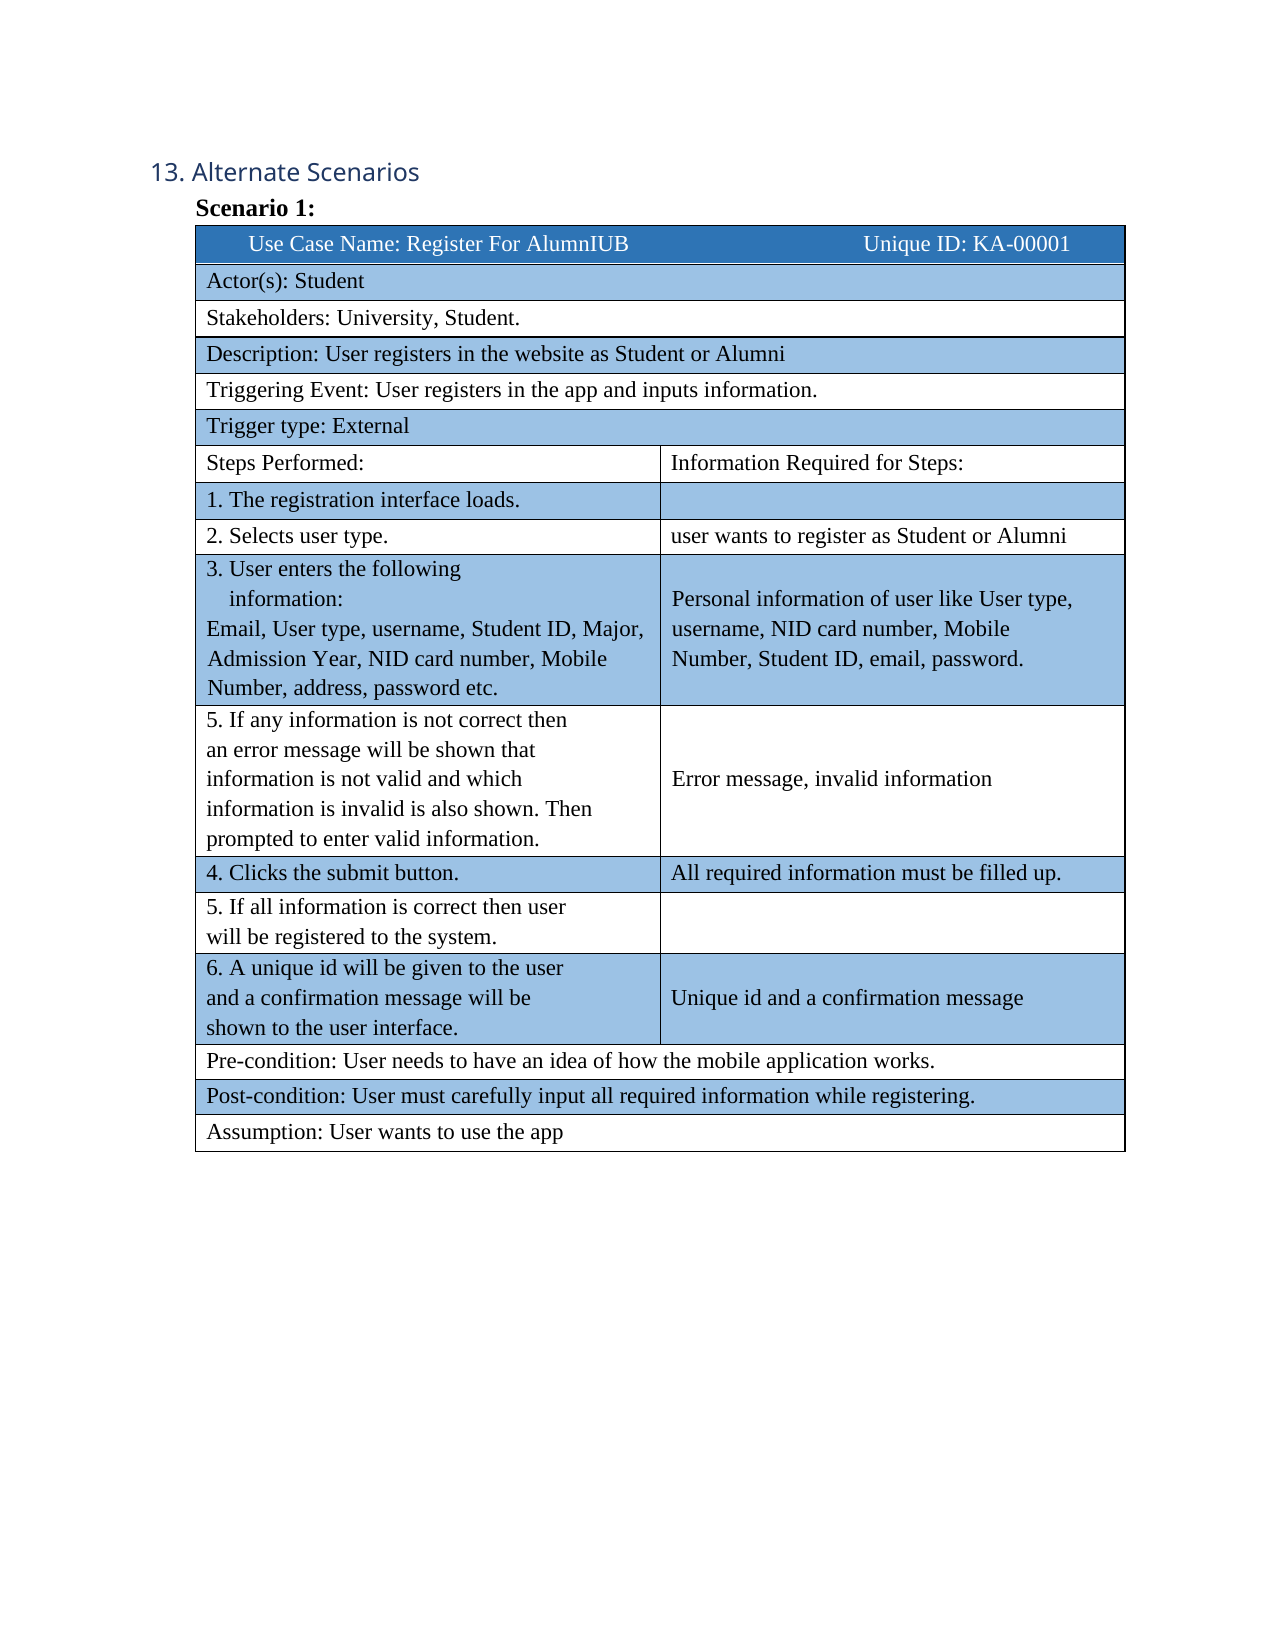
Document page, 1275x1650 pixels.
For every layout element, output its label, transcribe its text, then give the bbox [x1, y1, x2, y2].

table_cell Steps Performed: [196, 446, 660, 482]
table_cell Actor(s): Student [196, 265, 1124, 300]
table_cell Personal information of user like User type, username, NID card number, Mobile Number, Student ID, email, password. [661, 555, 1124, 705]
table_cell 4. Clicks the submit button. [196, 857, 660, 892]
table_cell [661, 893, 1124, 953]
text Scenario 1: [195, 193, 1125, 221]
table_cell [661, 483, 1124, 519]
table_cell Assumption: User wants to use the app [196, 1115, 1124, 1151]
table_cell Error message, invalid information [661, 706, 1124, 856]
table_cell user wants to register as Student or Alumni [661, 520, 1124, 554]
table_cell Information Required for Steps: [661, 446, 1124, 482]
table_cell Trigger type: External [196, 410, 1124, 445]
table_cell Stakeholders: University, Student. [196, 301, 1124, 336]
table_cell 5. If any information is not correct then an error message will be shown that information is not valid and which information is invalid is also shown. Then prompted to enter valid information. [196, 706, 660, 856]
table_cell 1. The registration interface loads. [196, 483, 660, 519]
table_cell Unique id and a confirmation message [661, 954, 1124, 1044]
table_cell Pre-condition: User needs to have an idea of how the mobile application works. [196, 1045, 1124, 1079]
table_header Use Case Name: Register For AlumnIUB Unique ID: KA-00001 [196, 226, 1124, 263]
table_cell 6. A unique id will be given to the user and a confirmation message will be shown to the user interface. [196, 954, 660, 1044]
table_cell 5. If all information is correct then user will be registered to the system. [196, 893, 660, 953]
table_cell Description: User registers in the website as Student or Alumni [196, 338, 1124, 373]
table_cell Post-condition: User must carefully input all required information while registering. [196, 1080, 1124, 1114]
table_cell All required information must be filled up. [661, 857, 1124, 892]
subtitle 13. Alternate Scenarios [150, 154, 1125, 188]
table_cell 3. User enters the following information: Email, User type, username, Student ID, Major, Admission Year, NID card number, Mobile Number, address, password etc. [196, 555, 660, 705]
table_cell 2. Selects user type. [196, 520, 660, 554]
table_cell Triggering Event: User registers in the app and inputs information. [196, 374, 1124, 408]
